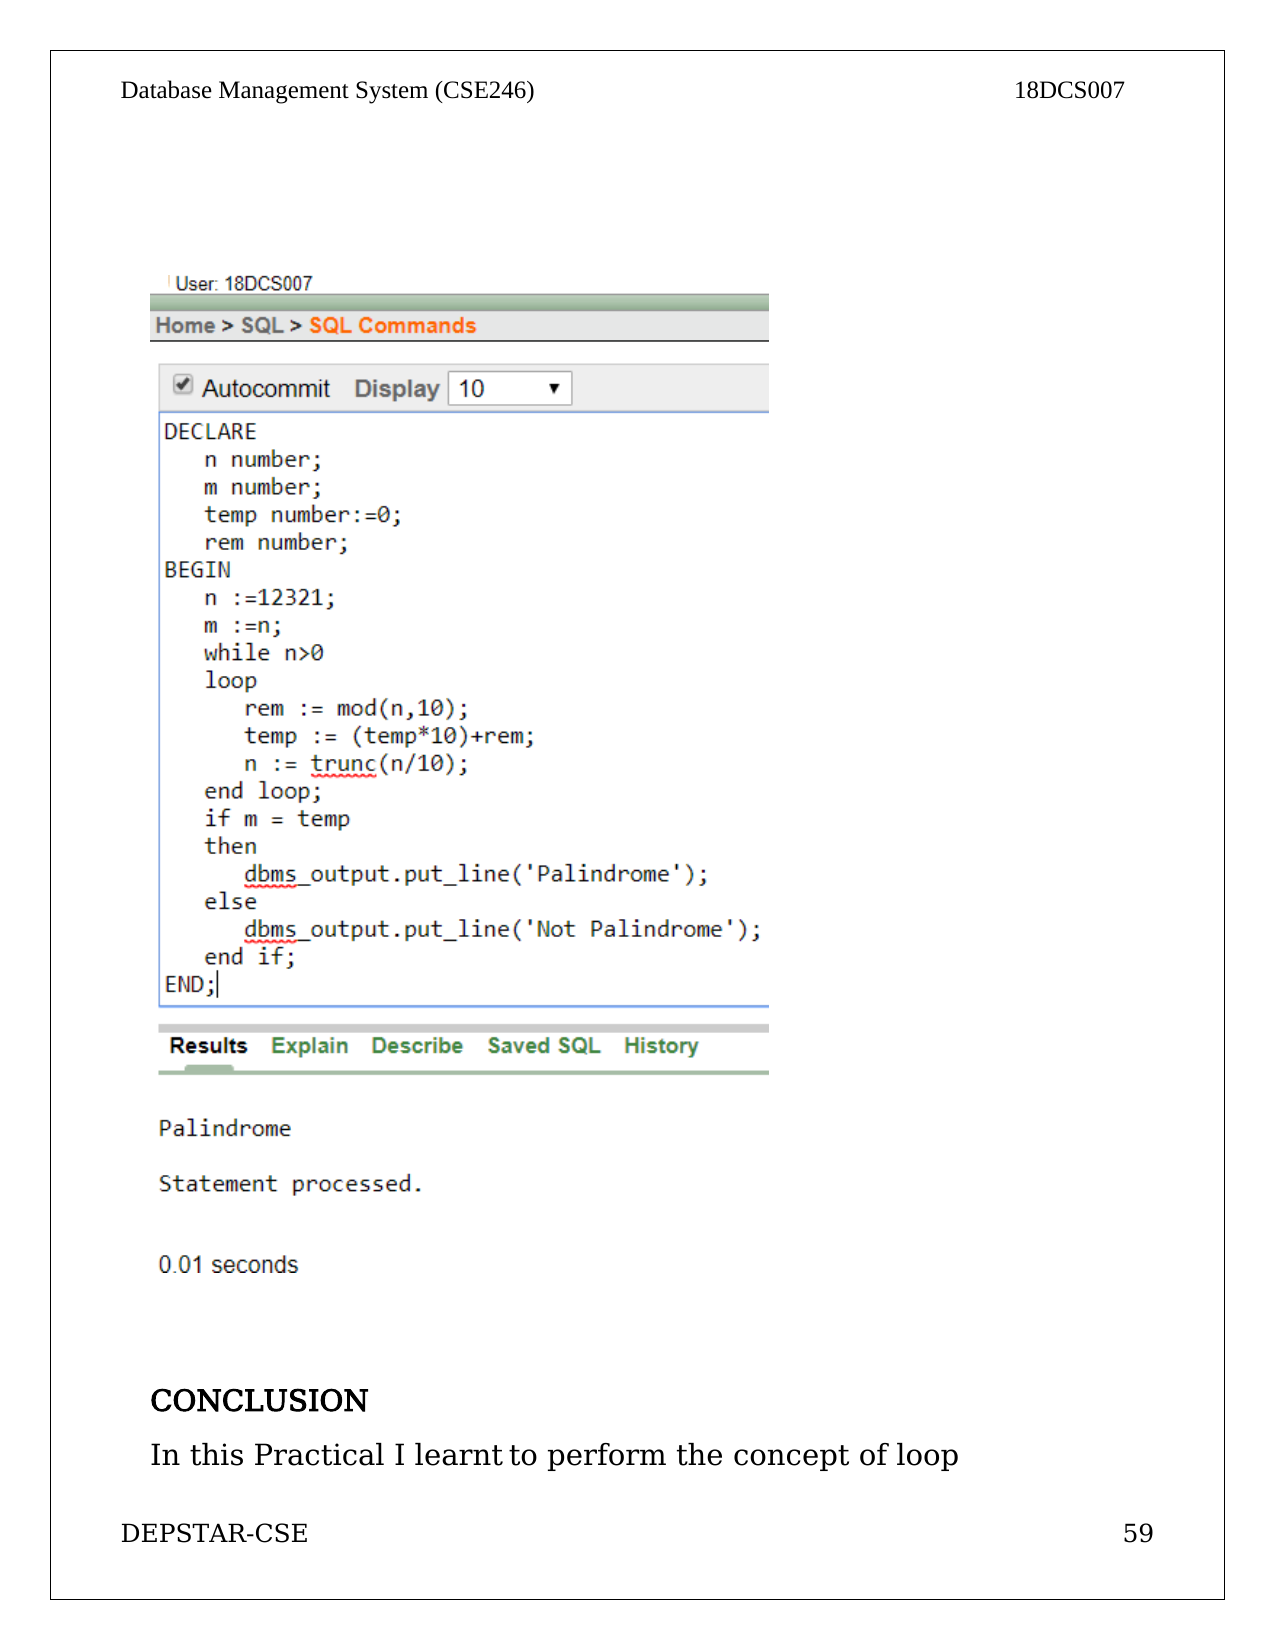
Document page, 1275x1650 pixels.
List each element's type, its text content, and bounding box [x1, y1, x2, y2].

text In this Practical I learnt to perform the concept of loop [150, 1436, 1167, 1471]
picture [150, 274, 769, 1273]
text CONCLUSION [150, 1382, 1134, 1417]
